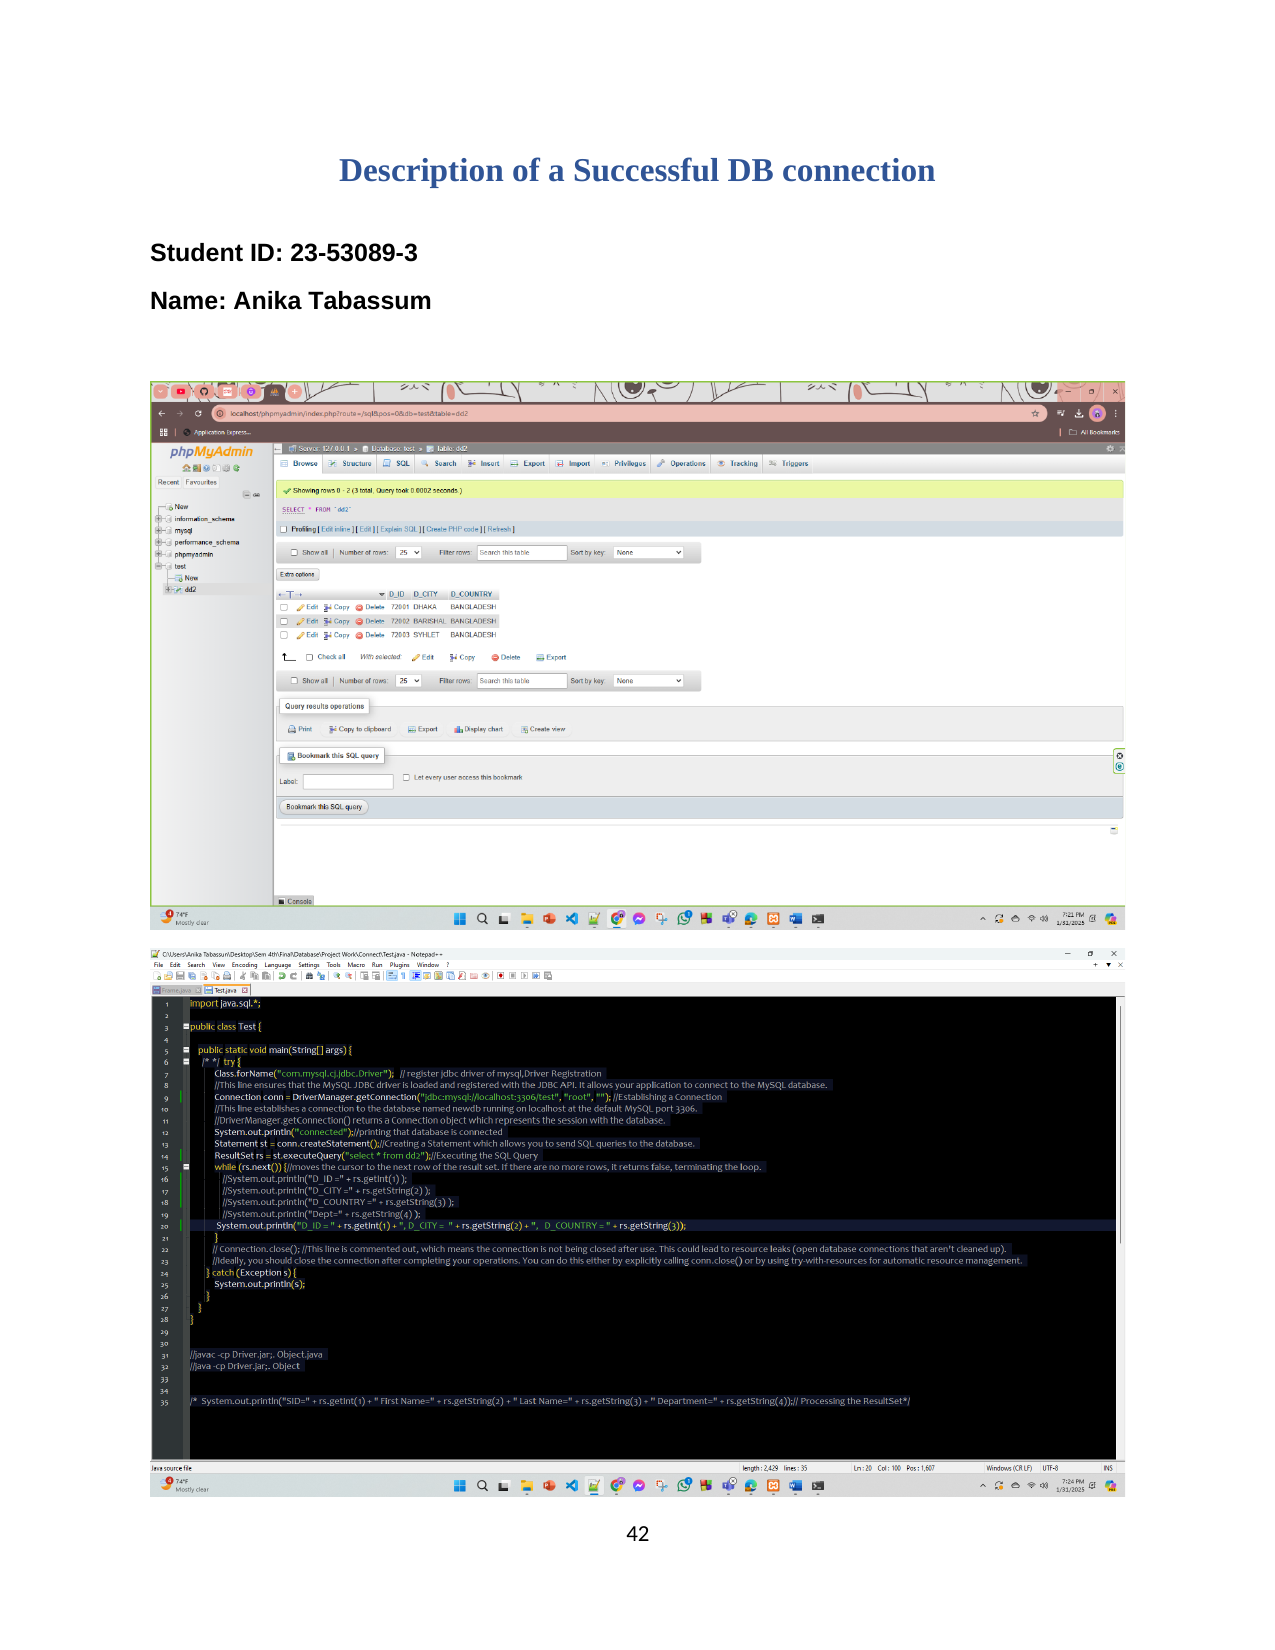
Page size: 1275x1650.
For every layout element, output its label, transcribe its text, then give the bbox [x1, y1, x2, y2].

picture [150, 381, 1125, 930]
text Name: Anika Tabassum [150, 286, 1125, 315]
subtitle Description of a Successful DB connection [150, 150, 1125, 188]
picture [150, 948, 1125, 1497]
text Student ID: 23-53089-3 [150, 238, 1125, 267]
